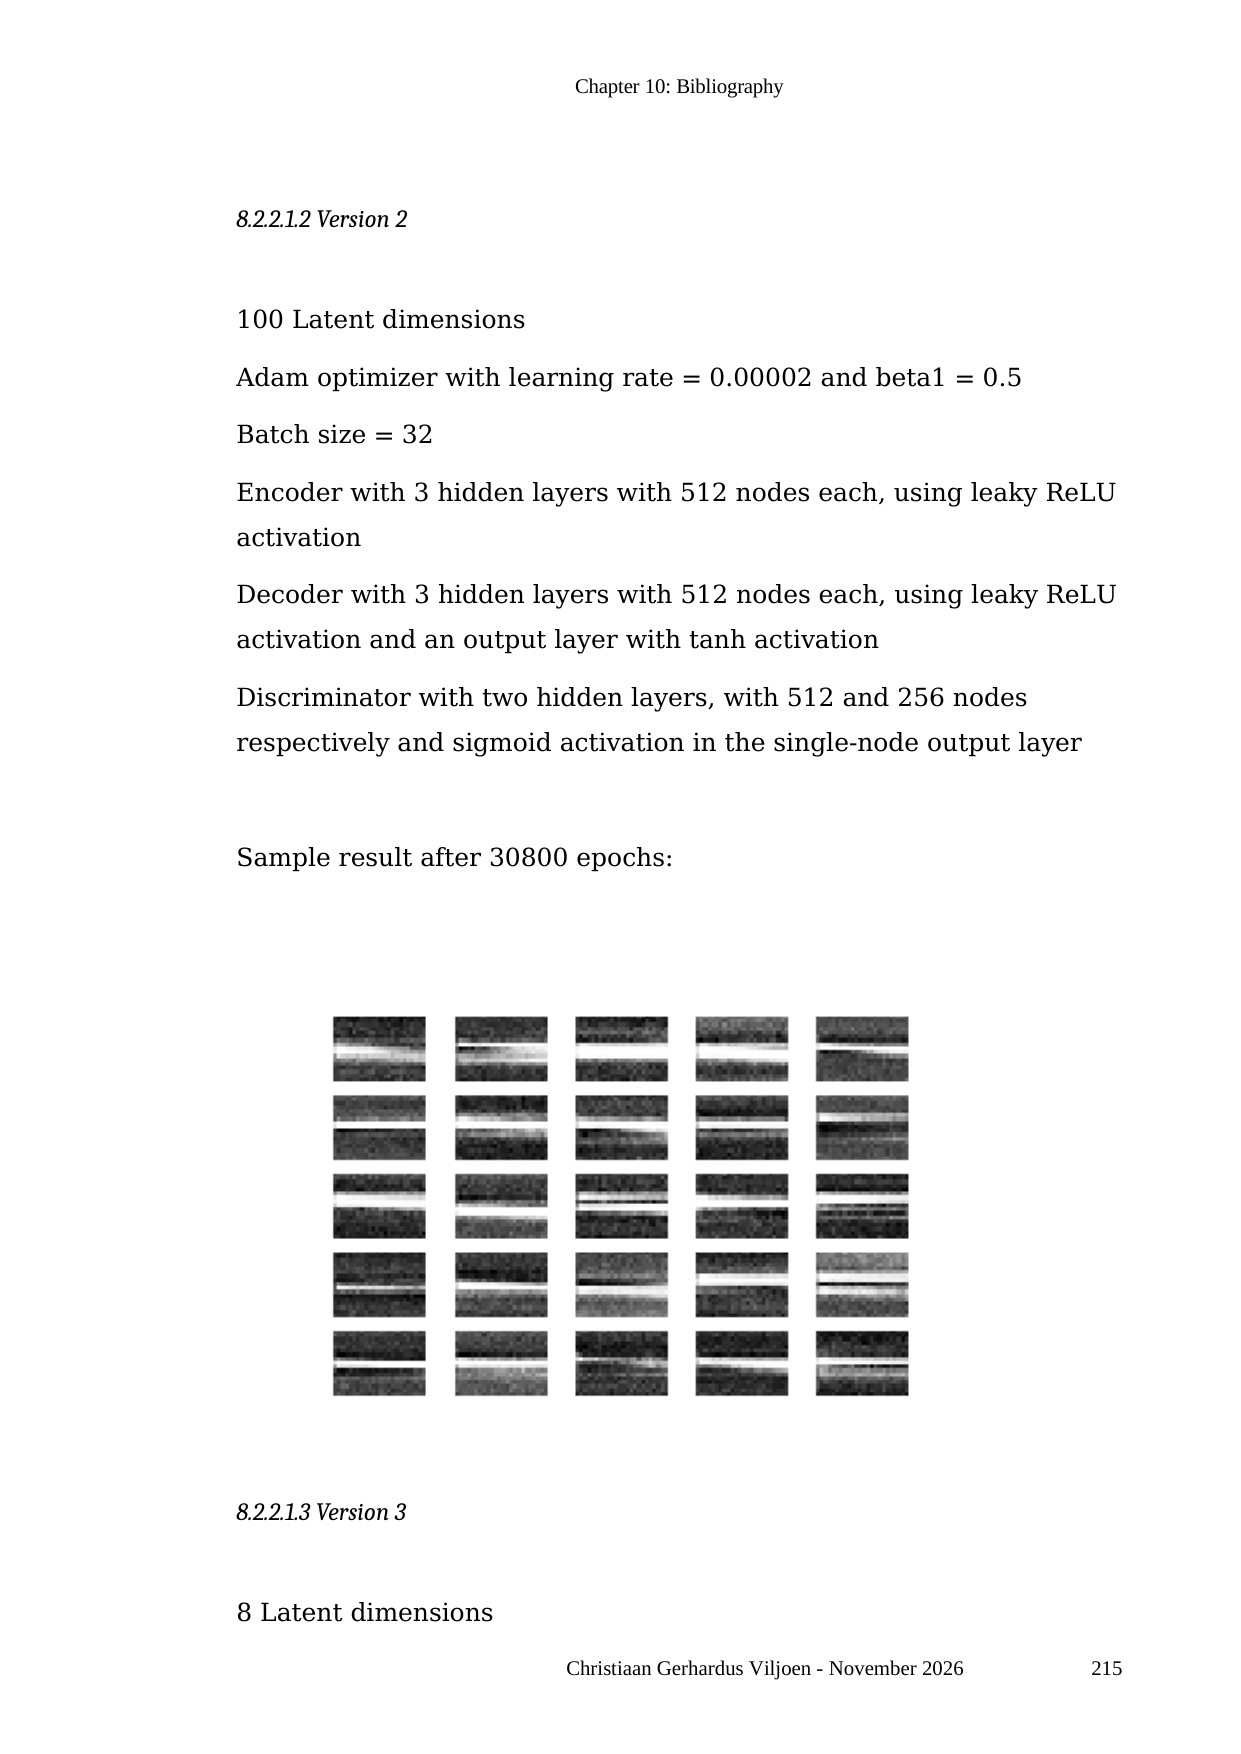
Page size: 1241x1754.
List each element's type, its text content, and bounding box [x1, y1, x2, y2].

subtitle Version 3 [236, 1498, 1122, 1527]
text 100 Latent dimensions [236, 304, 1122, 334]
text Adam optimizer with learning rate = 0.00002 and beta1 = 0.5 [236, 362, 1122, 392]
text Batch size = 32 [236, 419, 1122, 449]
text Encoder with 3 hidden layers with 512 nodes each, using leaky ReLU activation [236, 477, 1122, 552]
text Decoder with 3 hidden layers with 512 nodes each, using leaky ReLU activation and an output layer with tanh activation [236, 579, 1122, 654]
text Sample result after 30800 epochs: [236, 842, 1122, 872]
text Discriminator with two hidden layers, with 512 and 256 nodes respectively and sigmoid activation in the single-node output layer [236, 682, 1122, 757]
subtitle Version 2 [236, 205, 1122, 234]
text 8 Latent dimensions [236, 1597, 1122, 1627]
picture [236, 956, 989, 1459]
